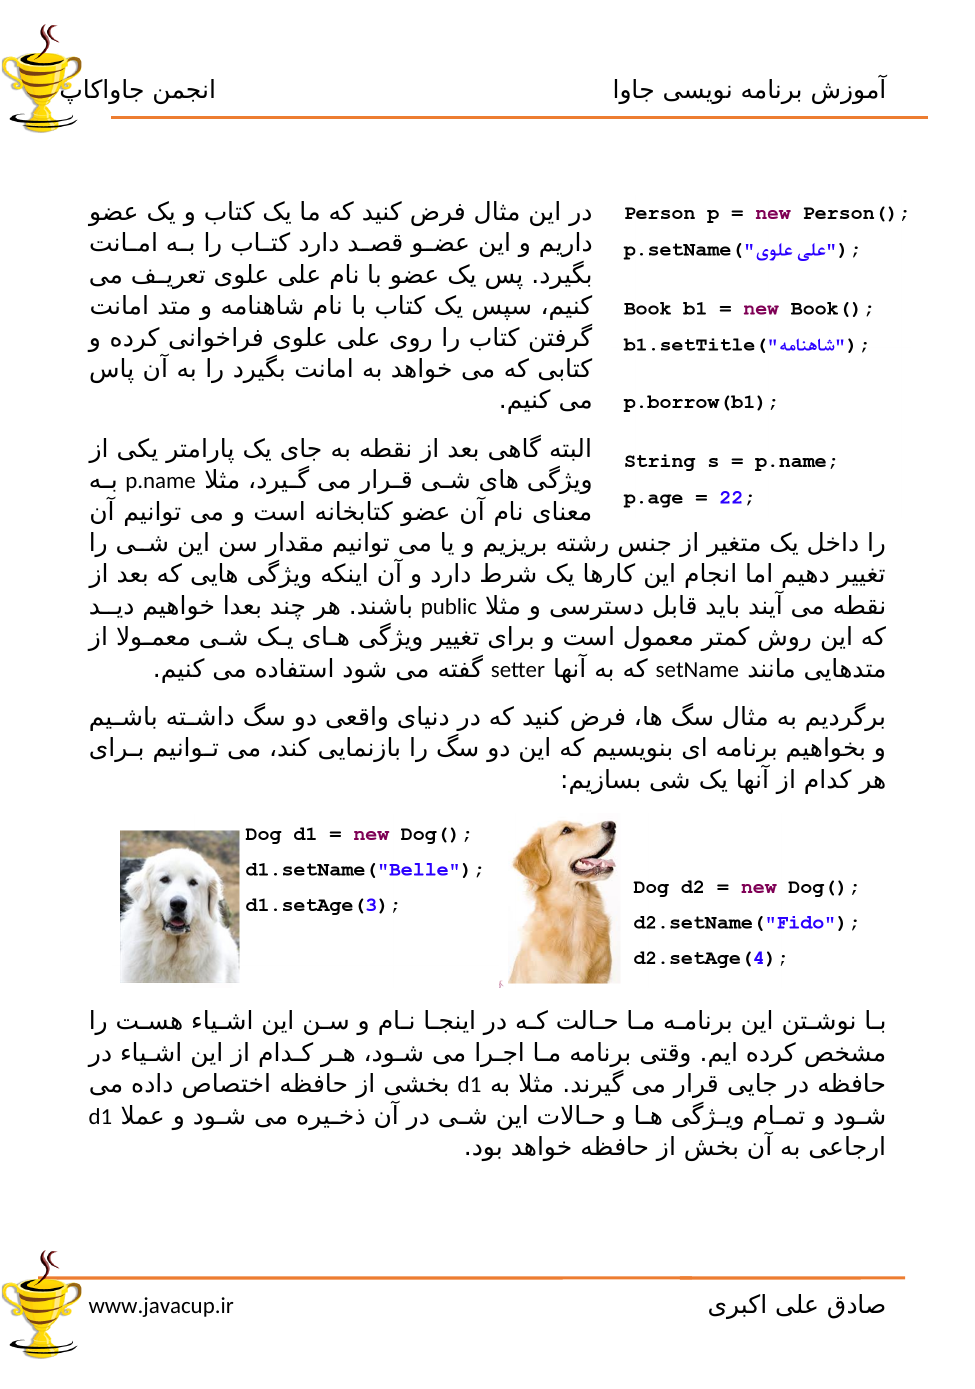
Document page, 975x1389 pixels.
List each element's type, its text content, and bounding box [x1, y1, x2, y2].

text با نوشتن این برنامه ما حالت که در اینجا نام و سن این اشیاء هست را مشخص کرده ایم. وقتی برنامه ما اجرا می شود، هر کدام از این اشیاء در حافظه در جایی قرار می گیرند. مثلا به d1 بخشی از حافظه اختصاص داده می شود و تمام ویژگی ها و حالات این شی در آن ذخیره می شود و عملا d1 ارجاعی به آن بخش از حافظه خواهد بود. [89, 1007, 886, 1162]
text البته گاهی بعد از نقطه به جای یک پارامتر یکی از ویژگی های شی قرار می گیرد، مثلا p.name به معنای نام آن عضو کتابخانه است و می توانیم آن را داخل یک متغیر از جنس رشته بریزیم و یا می توانیم مقدار سن این شی را تغییر دهیم اما انجام این کارها یک شرط دارد و آن اینکه ویژگی هایی که بعد از نقطه می آیند باید قابل دسترسی و مثلا public باشند. هر چند بعدا خواهیم دید که این روش کمتر معمول است و برای تغییر ویژگی های یک شی معمولا از متدهایی مانند setName که به آنها setter گفته می شود استفاده می کنیم. [89, 434, 886, 683]
text برگردیم به مثال سگ ها، فرض کنید که در دنیای واقعی دو سگ داشته باشیم و بخواهیم برنامه ای بنویسیم که این دو سگ را بازنمایی کند، می توانیم برای هر کدام از آنها یک شی بسازیم: [89, 702, 886, 794]
picture [0, 1247, 82, 1358]
picture [0, 21, 82, 132]
text در این مثال فرض کنید که ما یک کتاب و یک عضو داریم و این عضو قصد دارد کتاب را به امانت بگیرد. پس یک عضو با نام علی علوی تعریف می کنیم، سپس یک کتاب با نام شاهنامه و متد امانت گرفتن کتاب را روی علی علوی فراخوانی کرده و کتابی که می خواهد به امانت بگیرد را به آن پاس می کنیم. [89, 197, 611, 415]
picture [111, 813, 887, 988]
picture [611, 195, 912, 518]
